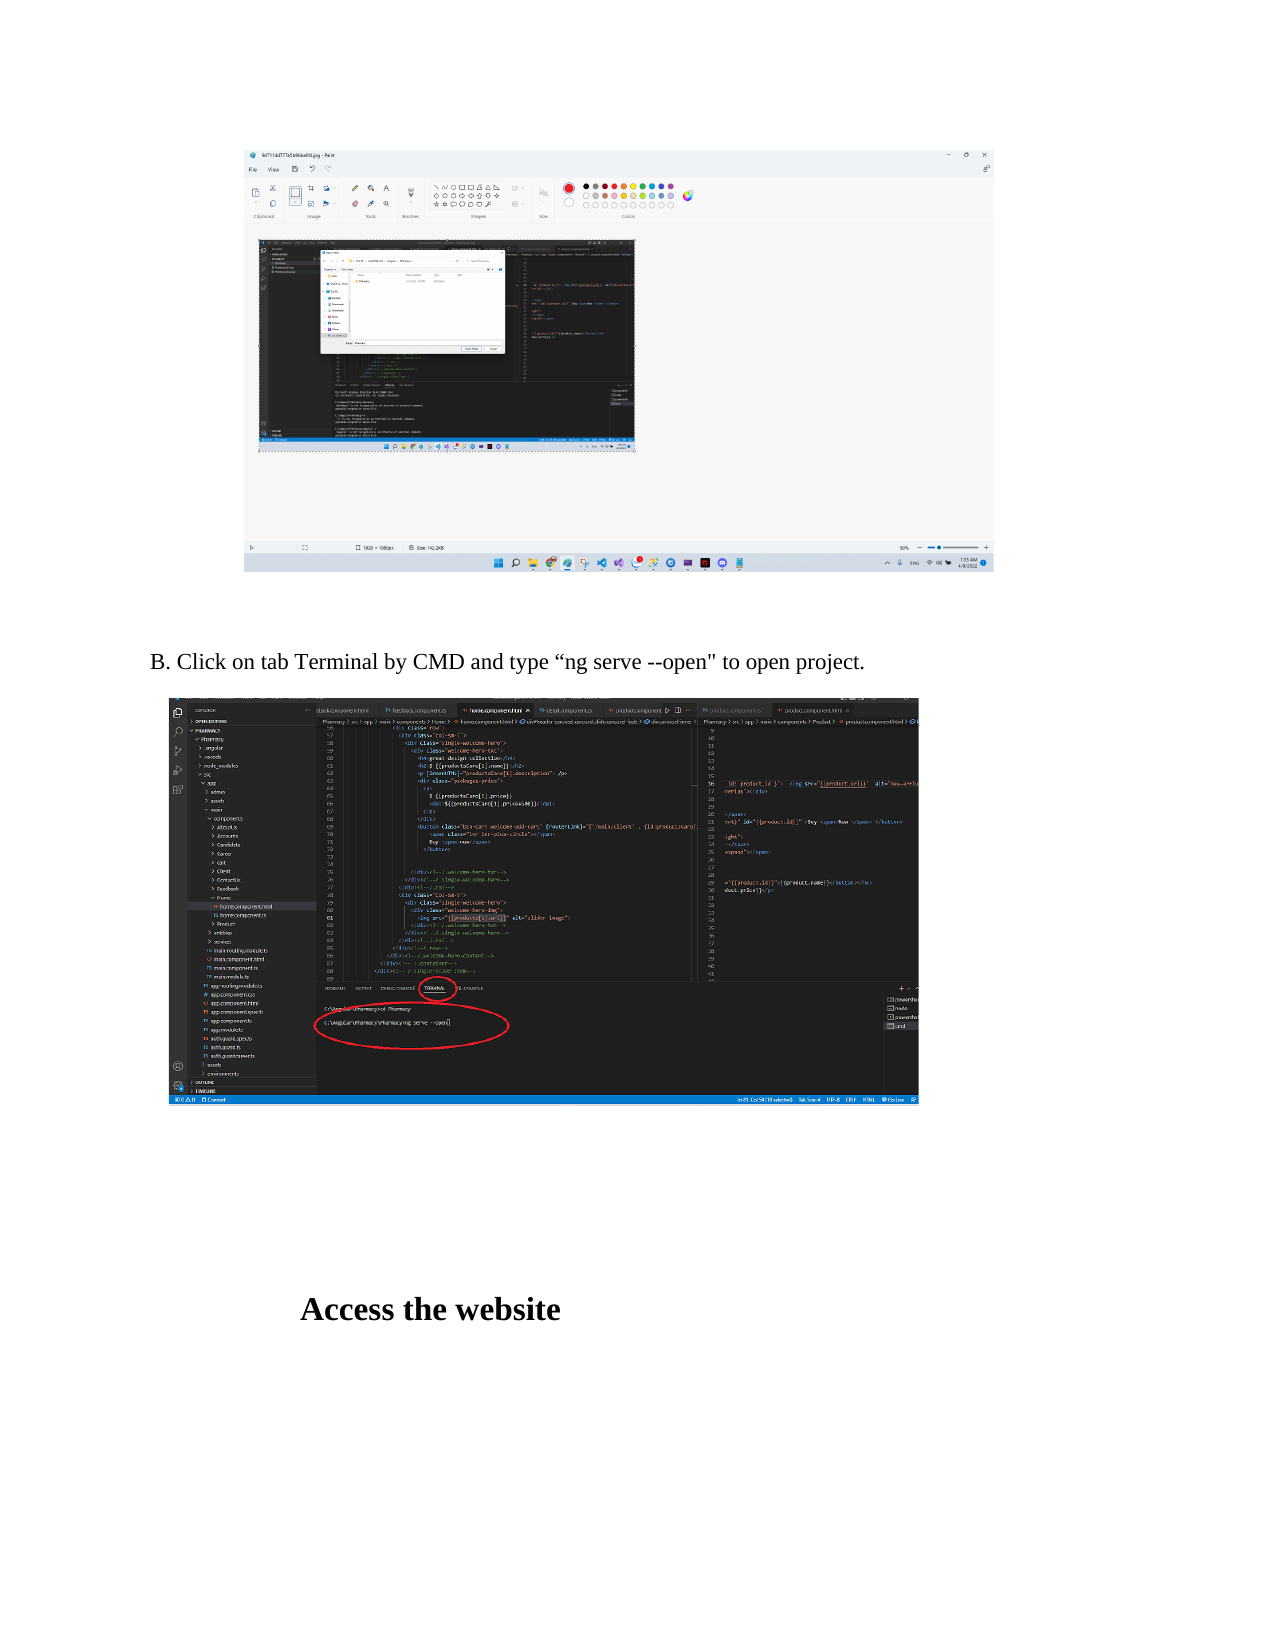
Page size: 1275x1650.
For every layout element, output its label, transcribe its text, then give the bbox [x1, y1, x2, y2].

text Access the website [300, 1289, 1125, 1328]
text B. Click on tab Terminal by CMD and type “ng serve --open" to open project. [150, 648, 1125, 674]
